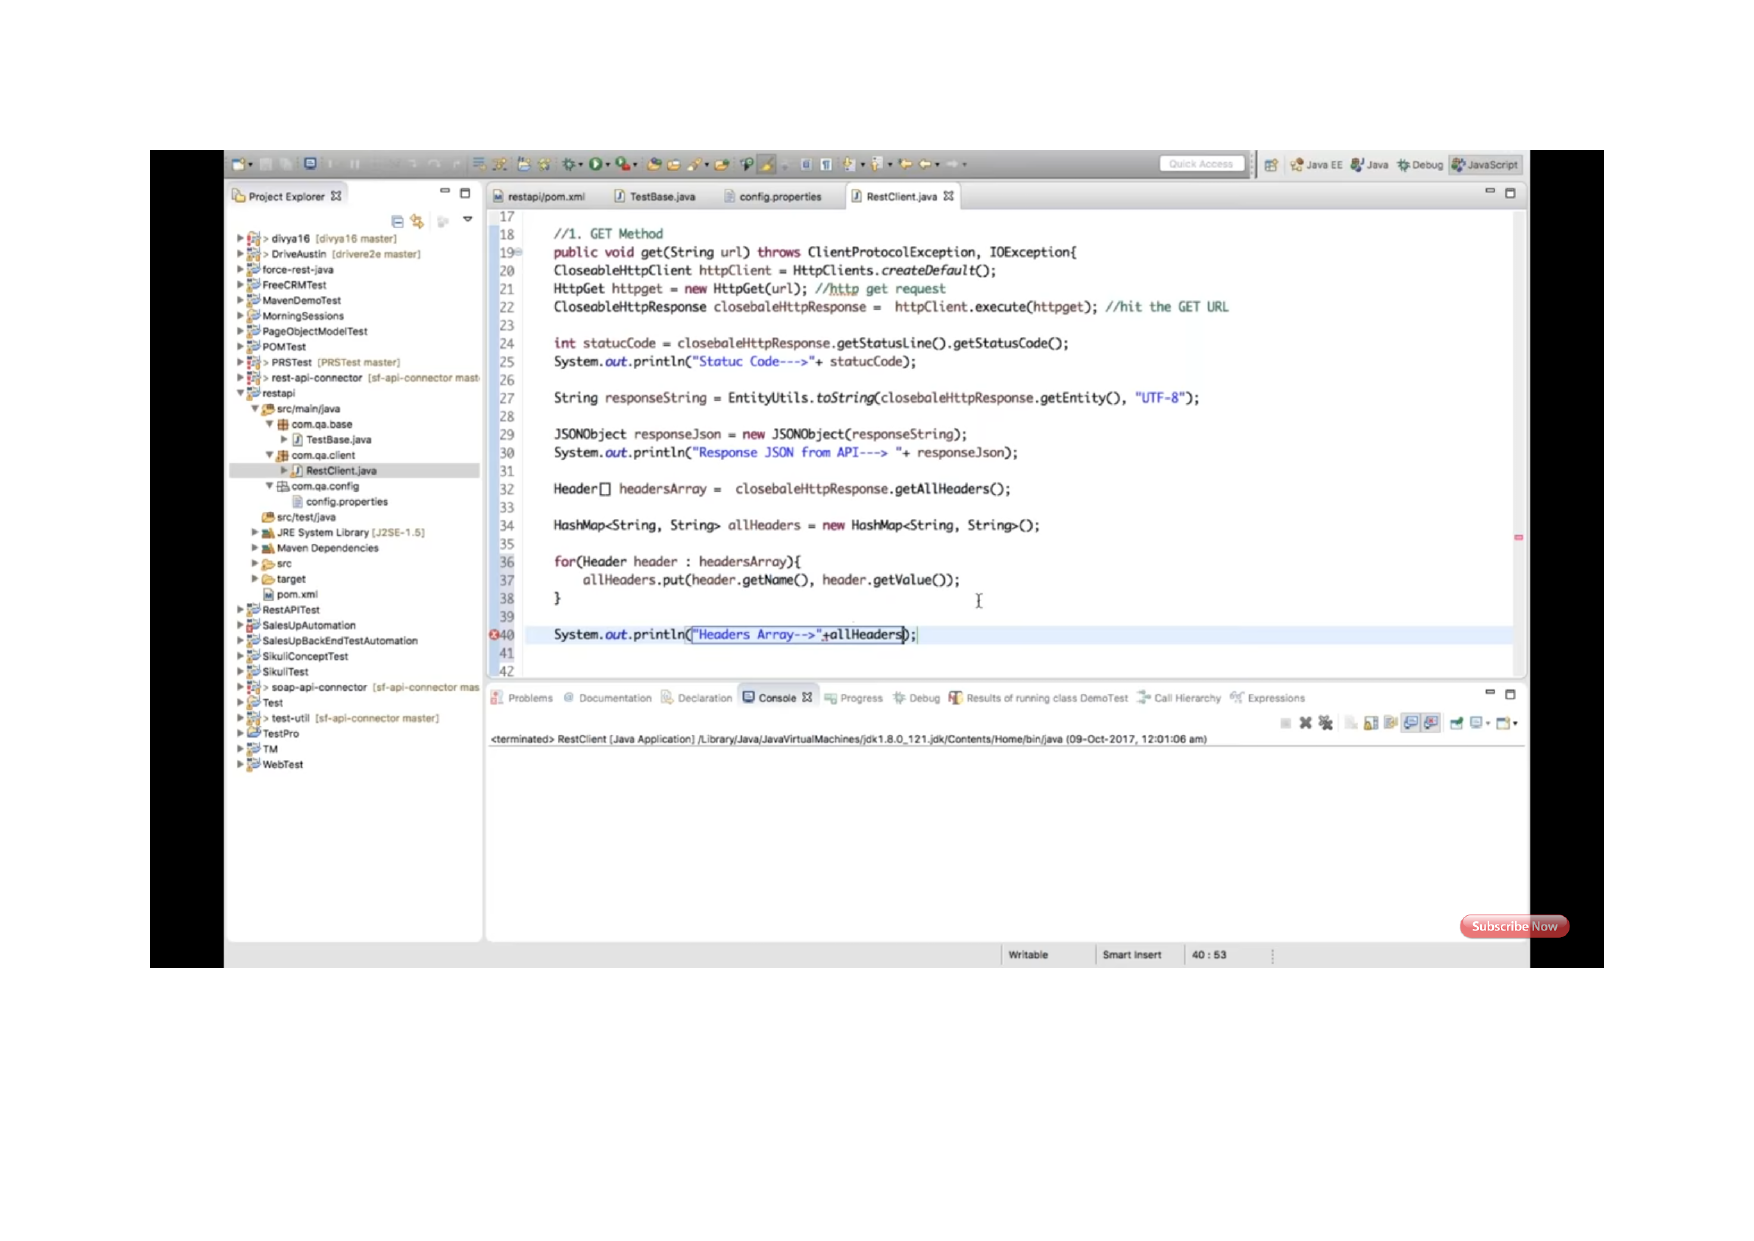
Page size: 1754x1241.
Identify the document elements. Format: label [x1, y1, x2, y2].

picture [150, 150, 1604, 968]
